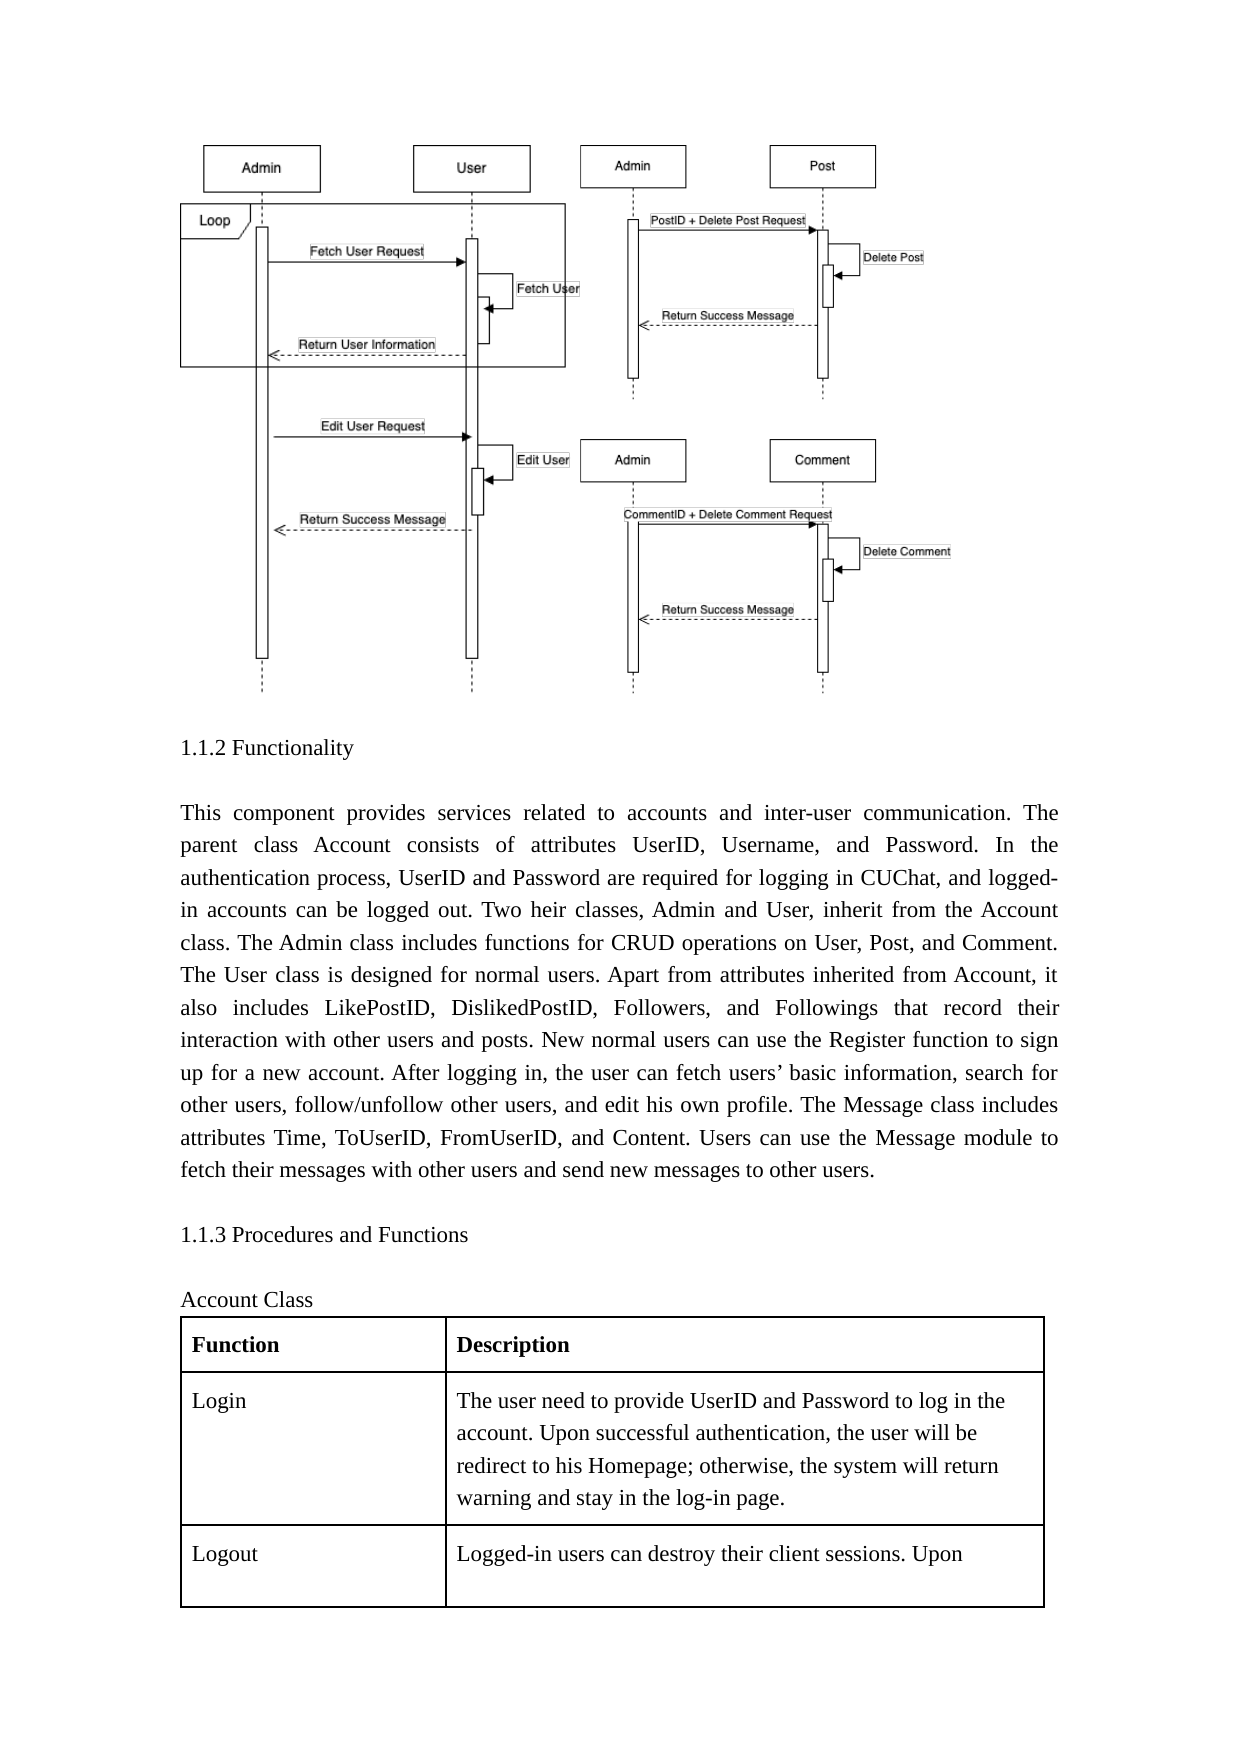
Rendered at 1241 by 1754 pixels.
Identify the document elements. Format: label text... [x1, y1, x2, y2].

table_header Description [447, 1318, 1043, 1371]
table_header Function [182, 1318, 445, 1371]
picture [180, 145, 952, 694]
text This component provides services related to accounts and inter-user communication. The parent class Account consists of attributes UserID, Username, and Password. In the authentication process, UserID and Password are required for logging in CUChat, and logged-in accounts can be logged out. Two heir classes, Admin and User, inherit from the Account class. The Admin class includes functions for CRUD operations on User, Post, and Comment. The User class is designed for normal users. Apart from attributes inherited from Account, it also includes LikePostID, DislikedPostID, Followers, and Followings that record their interaction with other users and posts. New normal users can use the Register function to sign up for a new account. After logging in, the user can fetch users’ basic information, search for other users, follow/unfollow other users, and edit his own profile. The Message class includes attributes Time, ToUserID, FromUserID, and Content. Users can use the Message module to fetch their messages with other users and send new messages to other users. [180, 796, 1060, 1186]
table_cell Login [182, 1373, 445, 1524]
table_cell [447, 1526, 1043, 1606]
text Account Class [180, 1283, 1060, 1316]
text 1.1.2 Functionality [180, 731, 1060, 763]
text 1.1.3 Procedures and Functions [180, 1218, 1060, 1251]
table_cell The user need to provide UserID and Password to log in the account. Upon successful authentication, the user will be redirect to his Homepage; otherwise, the system will return warning and stay in the log-in page. [447, 1373, 1043, 1524]
table_cell Logout [182, 1526, 445, 1606]
